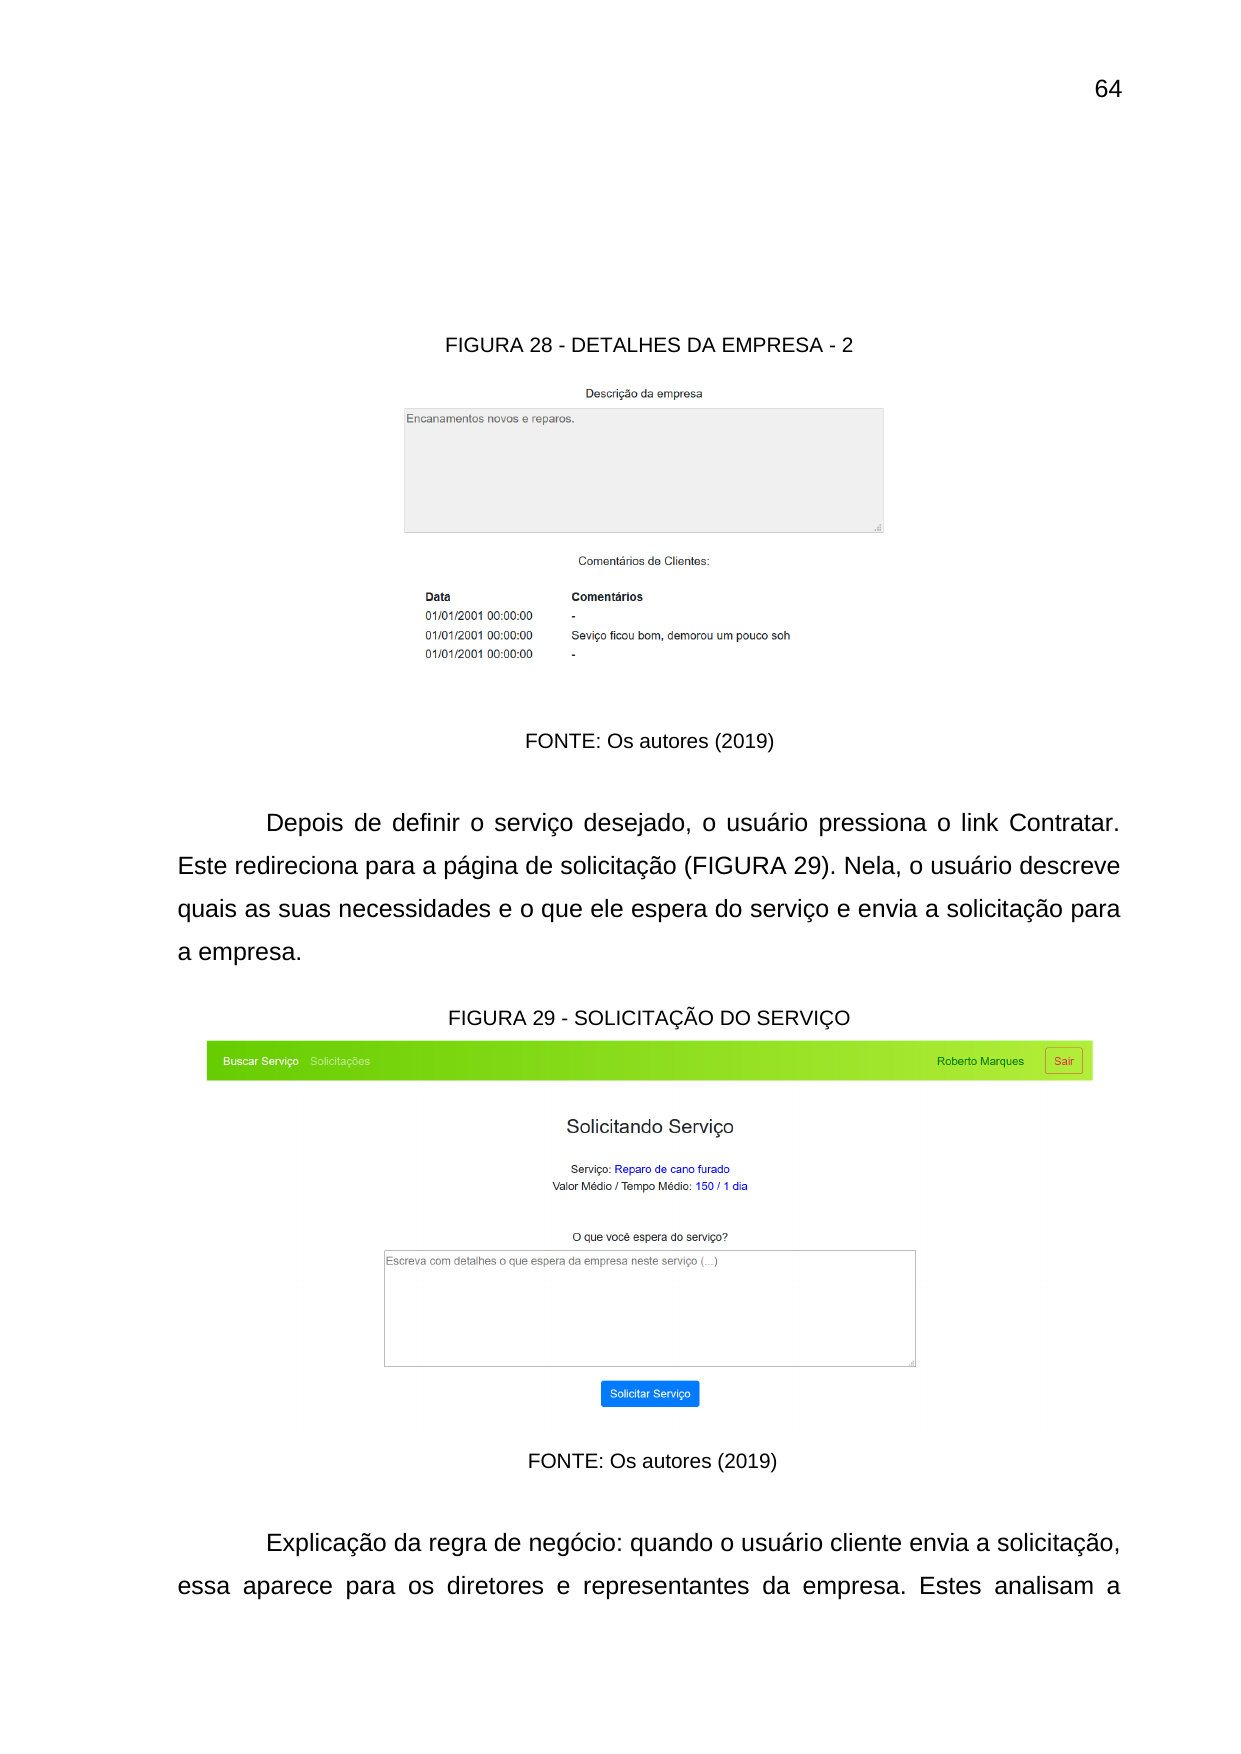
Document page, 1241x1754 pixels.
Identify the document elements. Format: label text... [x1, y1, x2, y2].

picture [206, 374, 1093, 717]
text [177, 1528, 1122, 1600]
picture [206, 1040, 1093, 1435]
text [177, 321, 1122, 753]
text Depois de definir o serviço desejado, o usuário pressiona o link Contratar. Este redireciona para a página de solicitação (FIGURA 29). Nela, o usuário descreve quais as suas necessidades e o que ele espera do serviço e envia a solicitação para a empresa. [177, 808, 1122, 966]
